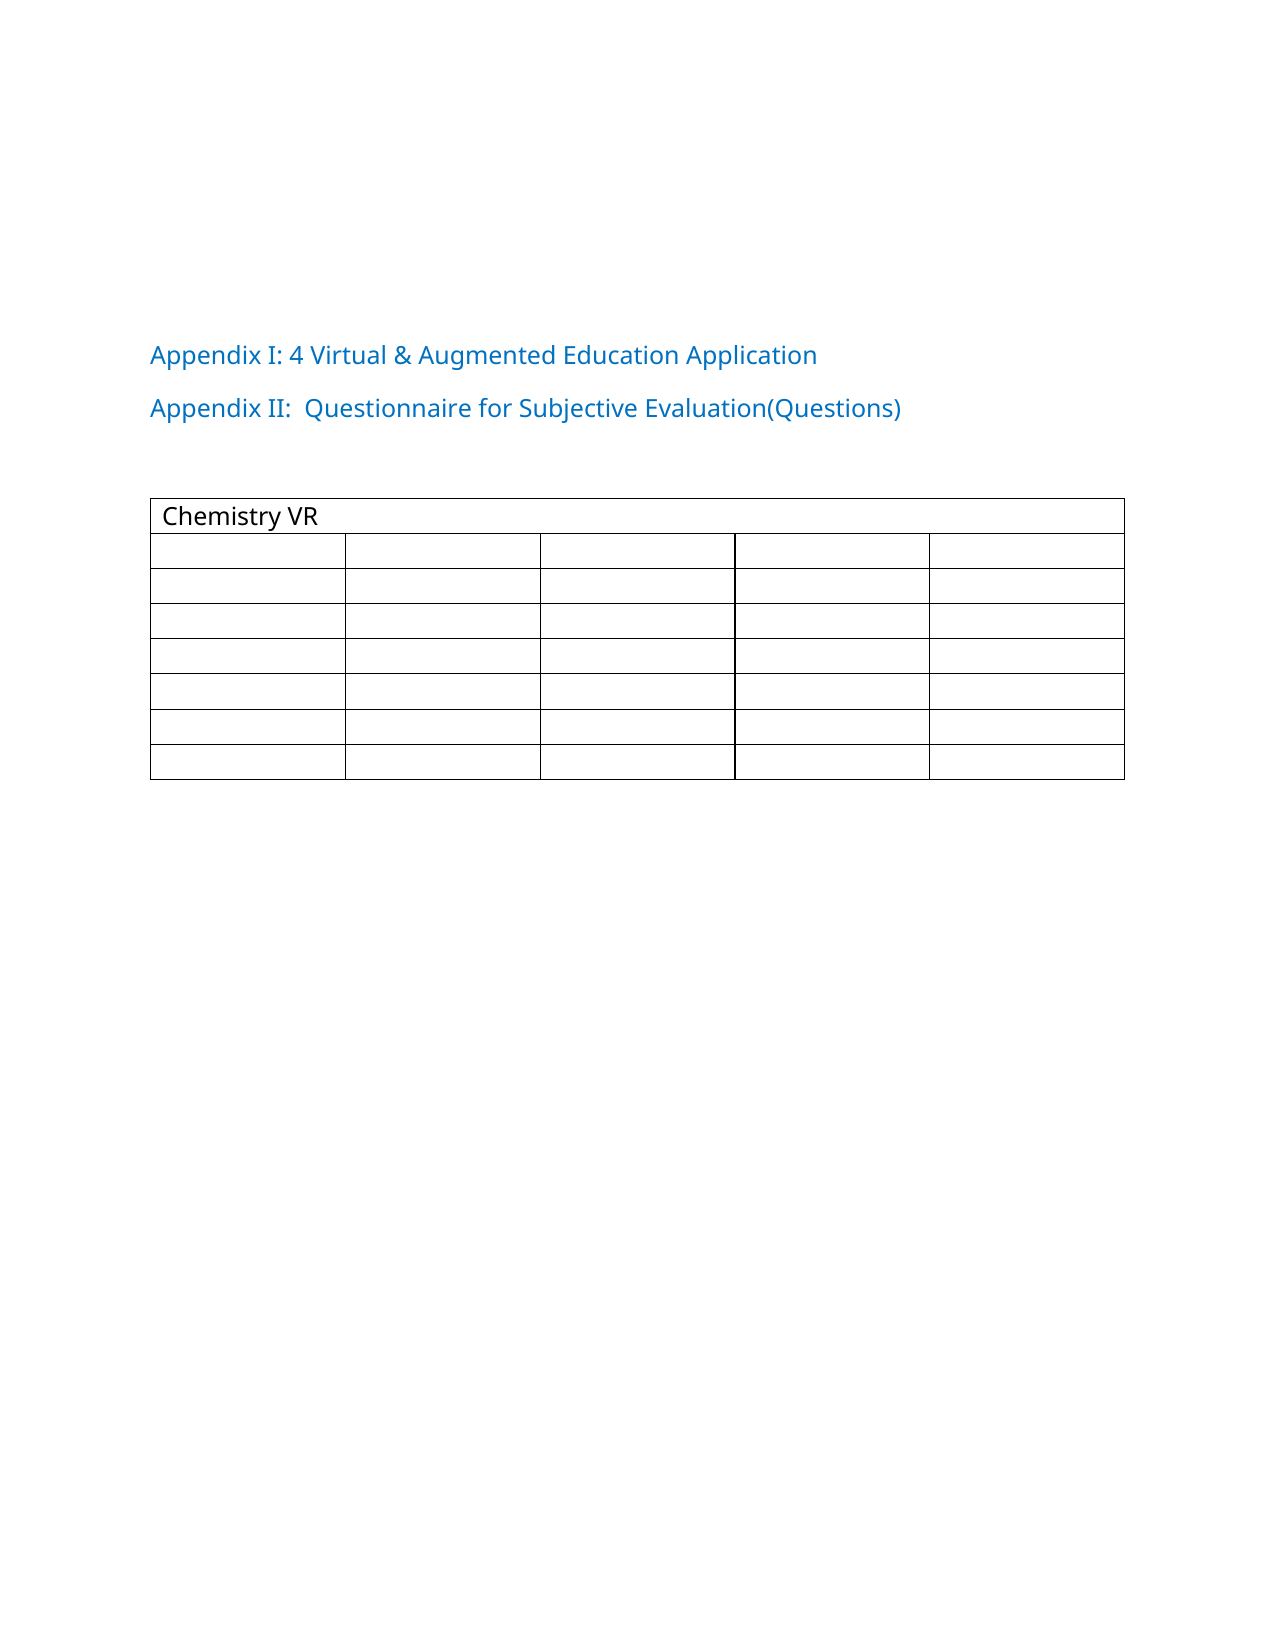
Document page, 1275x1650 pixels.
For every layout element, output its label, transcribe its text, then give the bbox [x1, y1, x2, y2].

table_cell [930, 745, 1124, 779]
table_cell [346, 604, 540, 638]
table_cell [346, 534, 540, 568]
table_cell [930, 674, 1124, 708]
table_cell [541, 674, 734, 708]
table_cell [541, 534, 734, 568]
table_cell [541, 710, 734, 743]
table_cell [151, 710, 345, 743]
table_cell [541, 604, 734, 638]
table_cell [736, 674, 929, 708]
table_cell [736, 745, 929, 779]
table_cell [736, 639, 929, 673]
table_cell [736, 569, 929, 603]
table_cell [736, 534, 929, 568]
text Appendix I: 4 Virtual & Augmented Education Application [150, 337, 1125, 372]
table_cell [151, 745, 345, 779]
text Appendix II: Questionnaire for Subjective Evaluation(Questions) [150, 391, 1125, 425]
table_cell [930, 710, 1124, 743]
table_cell [930, 639, 1124, 673]
table_cell [930, 569, 1124, 603]
table_cell [541, 569, 734, 603]
table_cell [346, 674, 540, 708]
table_cell [151, 534, 345, 568]
table_cell [736, 604, 929, 638]
table_cell [151, 569, 345, 603]
table_cell [736, 710, 929, 743]
table_cell [541, 745, 734, 779]
table_cell [151, 674, 345, 708]
table_cell [346, 745, 540, 779]
table_cell [930, 534, 1124, 568]
table_cell [346, 569, 540, 603]
table_cell [346, 710, 540, 743]
table_cell [151, 639, 345, 673]
table_cell [541, 639, 734, 673]
table_cell [930, 604, 1124, 638]
table_header Chemistry VR [151, 499, 1124, 533]
table_cell [151, 604, 345, 638]
table_cell [346, 639, 540, 673]
